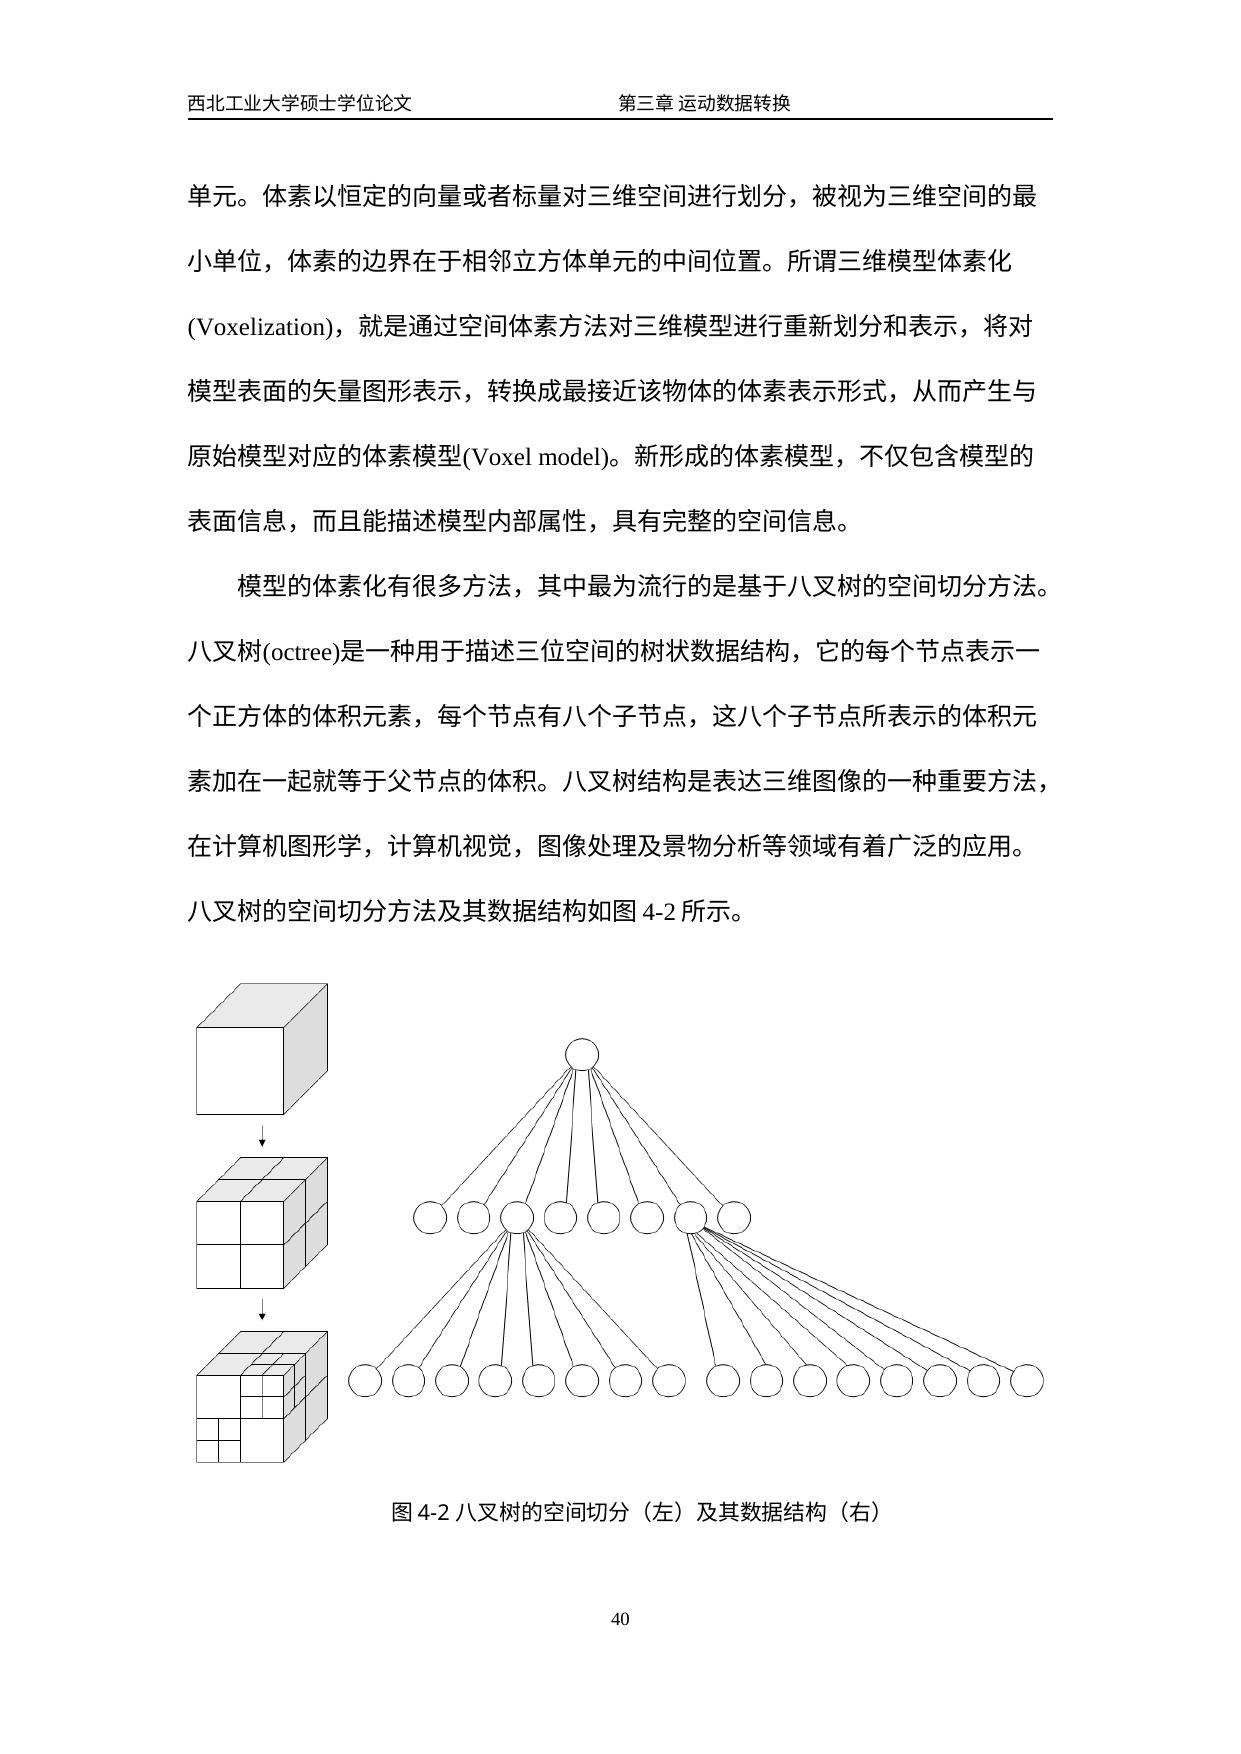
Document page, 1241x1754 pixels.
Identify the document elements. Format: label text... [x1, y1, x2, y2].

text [187, 162, 1053, 552]
picture [187, 974, 1053, 1472]
text 模型的体素化有很多方法，其中最为流行的是基于八叉树的空间切分方法。八叉树(octree)是一种用于描述三位空间的树状数据结构，它的每个节点表示一个正方体的体积元素，每个节点有八个子节点，这八个子节点所表示的体积元素加在一起就等于父节点的体积。八叉树结构是表达三维图像的一种重要方法，在计算机图形学，计算机视觉，图像处理及景物分析等领域有着广泛的应用。八叉树的空间切分方法及其数据结构如图4-2所示。 [187, 552, 1053, 942]
text 图4-2 八叉树的空间切分（左）及其数据结构（右） [187, 1494, 1053, 1527]
